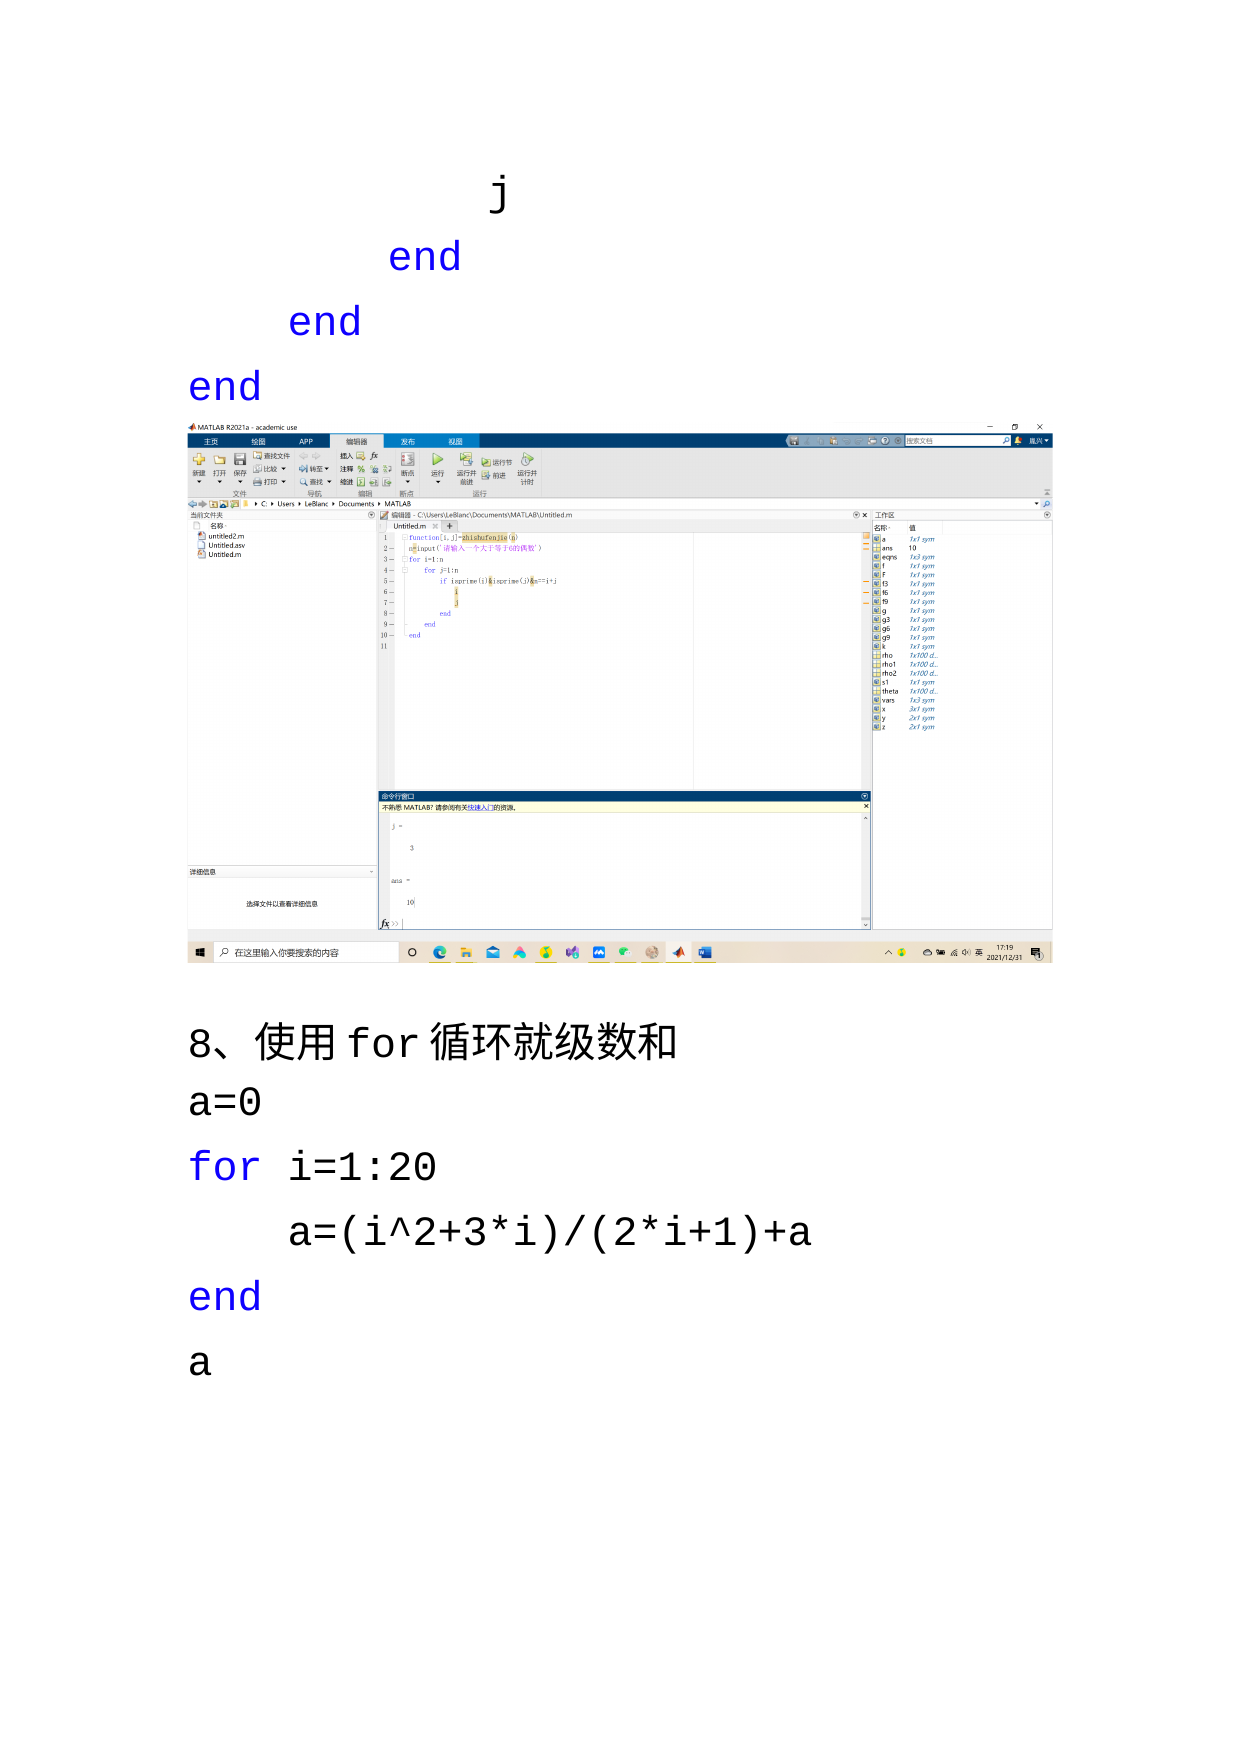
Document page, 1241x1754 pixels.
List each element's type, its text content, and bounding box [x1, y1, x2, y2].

text a=0 [187, 1072, 1053, 1137]
text 8、使用for循环就级数和 [187, 1007, 1053, 1072]
text end [187, 357, 1053, 422]
picture [187, 422, 1053, 963]
text end [187, 1267, 1053, 1332]
text end [187, 227, 1053, 292]
text a=(i^2+3*i)/(2*i+1)+a [187, 1202, 1053, 1267]
text for i=1:20 [187, 1137, 1053, 1202]
text end [187, 292, 1053, 357]
text j [187, 162, 1053, 227]
text a [187, 1332, 1053, 1397]
